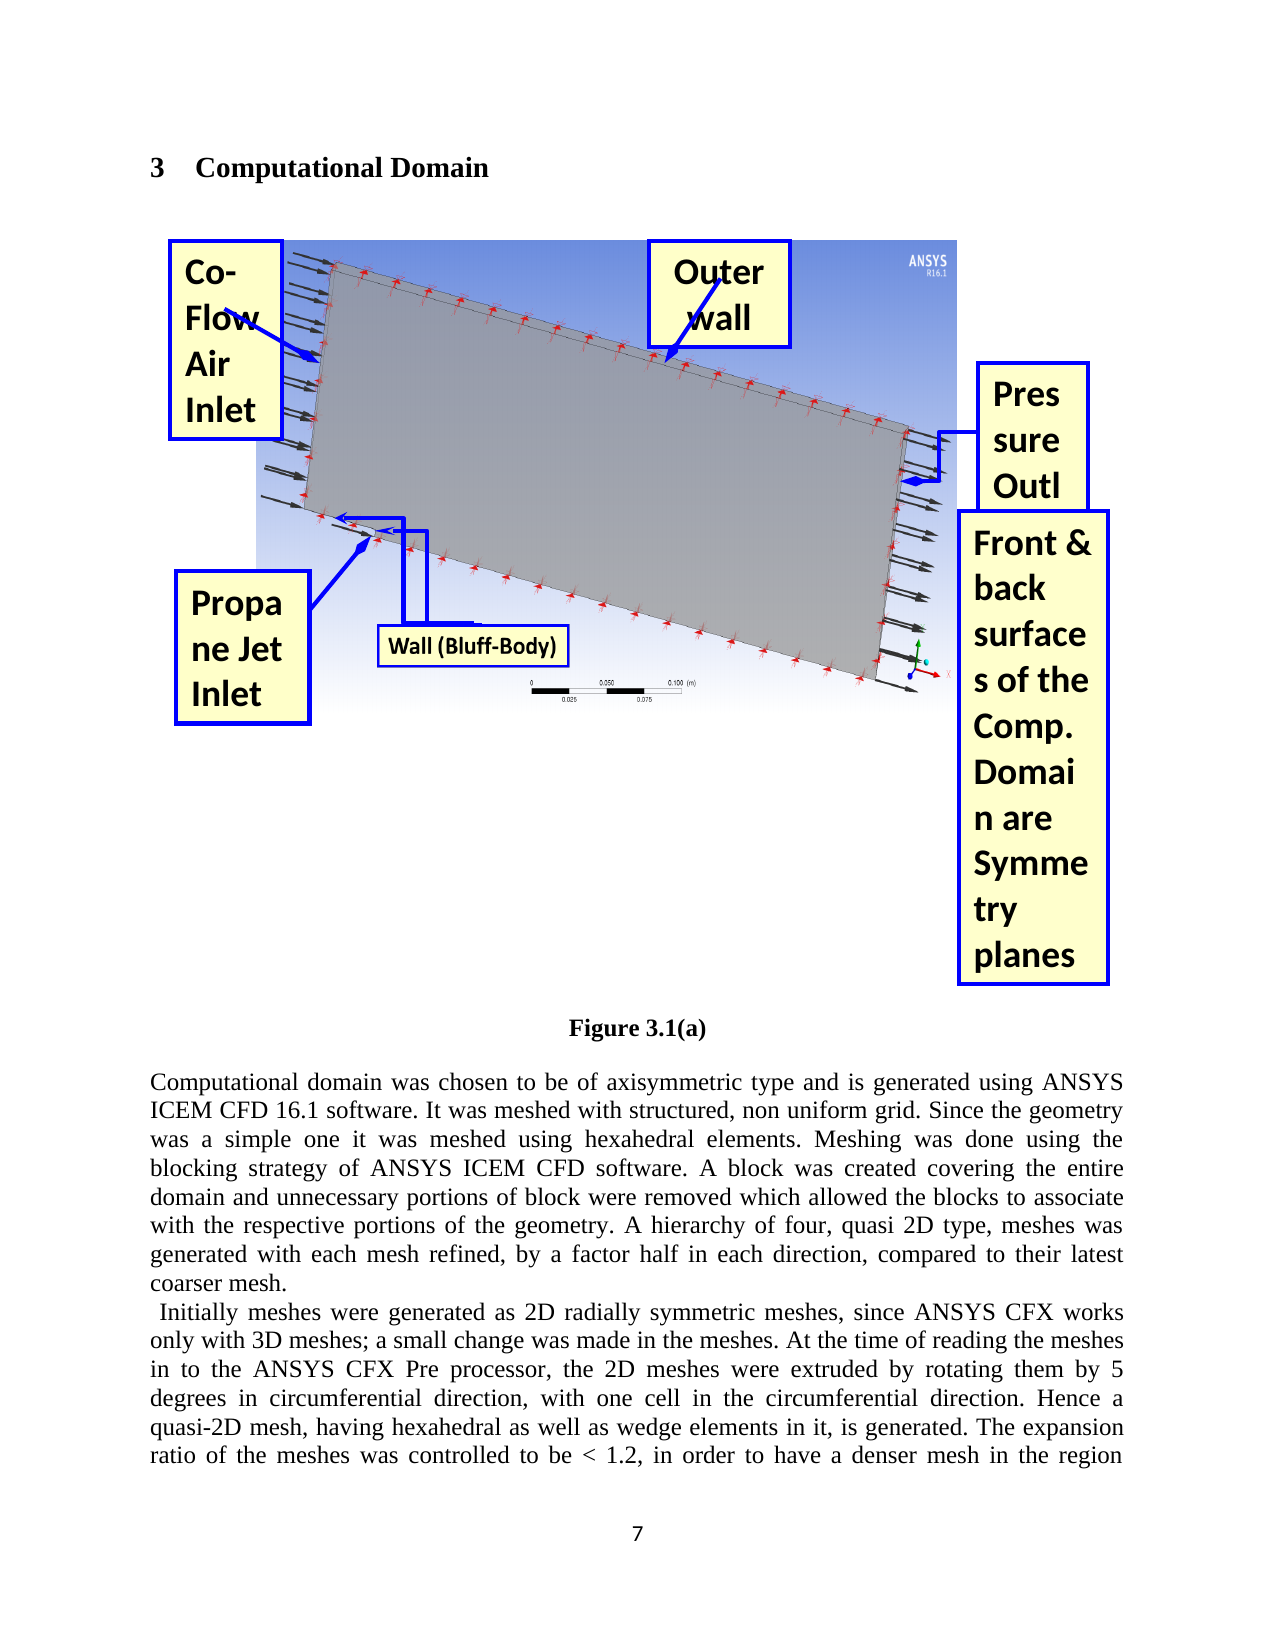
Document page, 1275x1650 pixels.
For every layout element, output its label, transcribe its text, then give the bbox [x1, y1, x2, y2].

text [150, 1297, 1125, 1469]
picture [256, 240, 957, 713]
subtitle Computational Domain [150, 150, 1125, 183]
text Computational domain was chosen to be of axisymmetric type and is generated using ANSYS ICEM CFD 16.1 software. It was meshed with structured, non uniform grid. Since the geometry was a simple one it was meshed using hexahedral elements. Meshing was done using the blocking strategy of ANSYS ICEM CFD software. A block was created covering the entire domain and unnecessary portions of block were removed which allowed the blocks to associate with the respective portions of the geometry. A hierarchy of four, quasi 2D type, meshes was generated with each mesh refined, by a factor half in each direction, compared to their latest coarser mesh. [150, 1067, 1125, 1297]
text Figure 3.1(a) [150, 1013, 1125, 1042]
